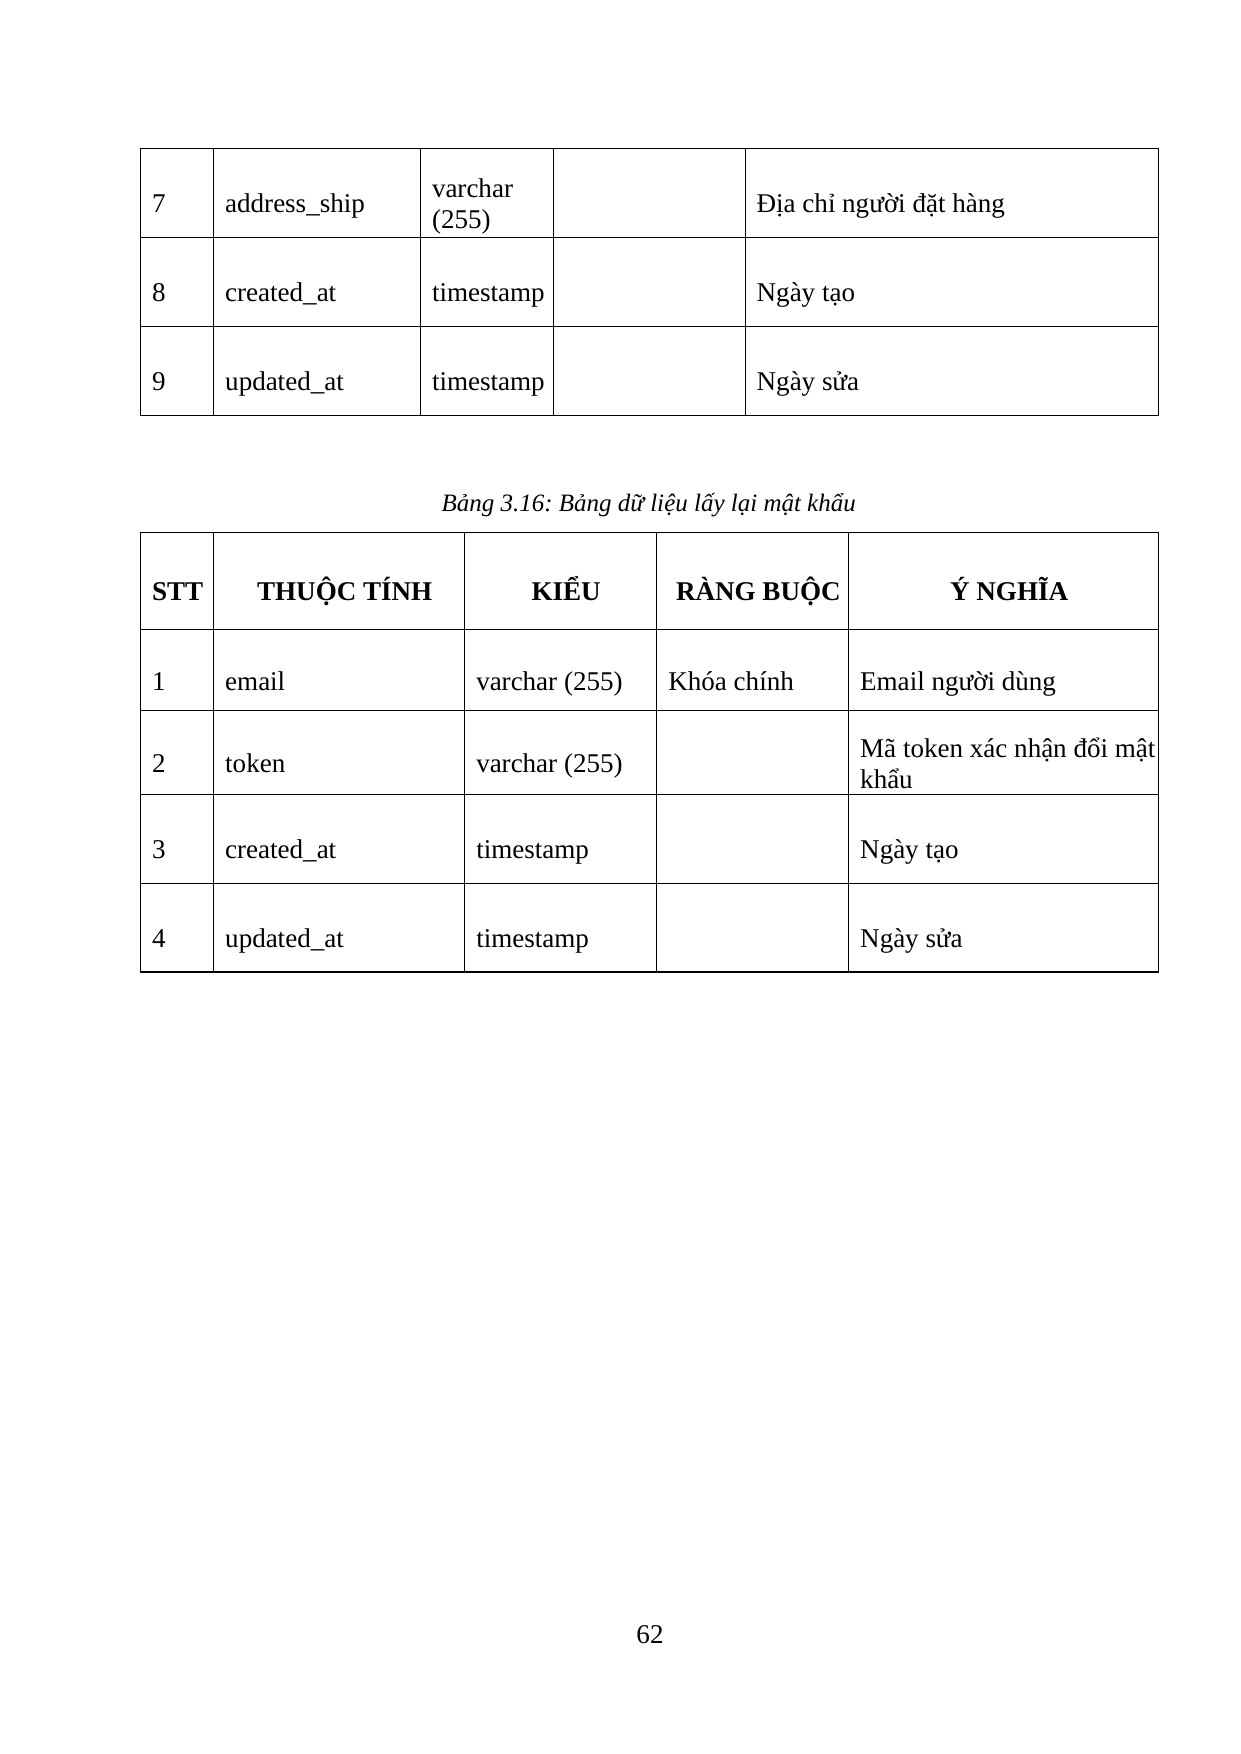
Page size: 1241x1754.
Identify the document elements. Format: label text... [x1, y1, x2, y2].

table_cell Khóa chính [657, 630, 848, 710]
table_cell 8 [141, 238, 213, 326]
table_cell [554, 149, 745, 237]
table_cell varchar (255) [421, 149, 553, 237]
table_cell Ngày tạo [849, 795, 1158, 882]
table_cell updated_at [214, 327, 420, 414]
table_cell Ngày sửa [746, 327, 1158, 414]
table_cell 1 [141, 630, 213, 710]
table_cell [554, 327, 745, 414]
table_cell [657, 795, 848, 882]
table_header THUỘC TÍNH [214, 533, 464, 629]
table_cell created_at [214, 795, 464, 882]
table_cell 2 [141, 711, 213, 793]
table_cell Địa chỉ người đặt hàng [746, 149, 1158, 237]
table_cell address_ship [214, 149, 420, 237]
table_cell 7 [141, 149, 213, 237]
table_cell [657, 884, 848, 971]
table_cell timestamp [421, 327, 553, 414]
table_cell [554, 238, 745, 326]
table_cell varchar (255) [465, 630, 656, 710]
table_cell 3 [141, 795, 213, 882]
text Bảng 3.16: Bảng dữ liệu lấy lại mật khẩu [177, 488, 1122, 517]
table_cell Mã token xác nhận đổi mật khẩu [849, 711, 1158, 793]
table_cell 4 [141, 884, 213, 971]
table_cell token [214, 711, 464, 793]
table_cell updated_at [214, 884, 464, 971]
table_cell timestamp [465, 884, 656, 971]
table_cell Ngày tạo [746, 238, 1158, 326]
table_cell Email người dùng [849, 630, 1158, 710]
table_header Ý NGHĨA [849, 533, 1158, 629]
table_header STT [141, 533, 213, 629]
table_cell email [214, 630, 464, 710]
table_cell timestamp [465, 795, 656, 882]
table_header KIỂU [465, 533, 656, 629]
table_cell [657, 711, 848, 793]
table_cell created_at [214, 238, 420, 326]
table_cell Ngày sửa [849, 884, 1158, 971]
table_cell timestamp [421, 238, 553, 326]
table_cell 9 [141, 327, 213, 414]
table_cell varchar (255) [465, 711, 656, 793]
table_header RÀNG BUỘC [657, 533, 848, 629]
